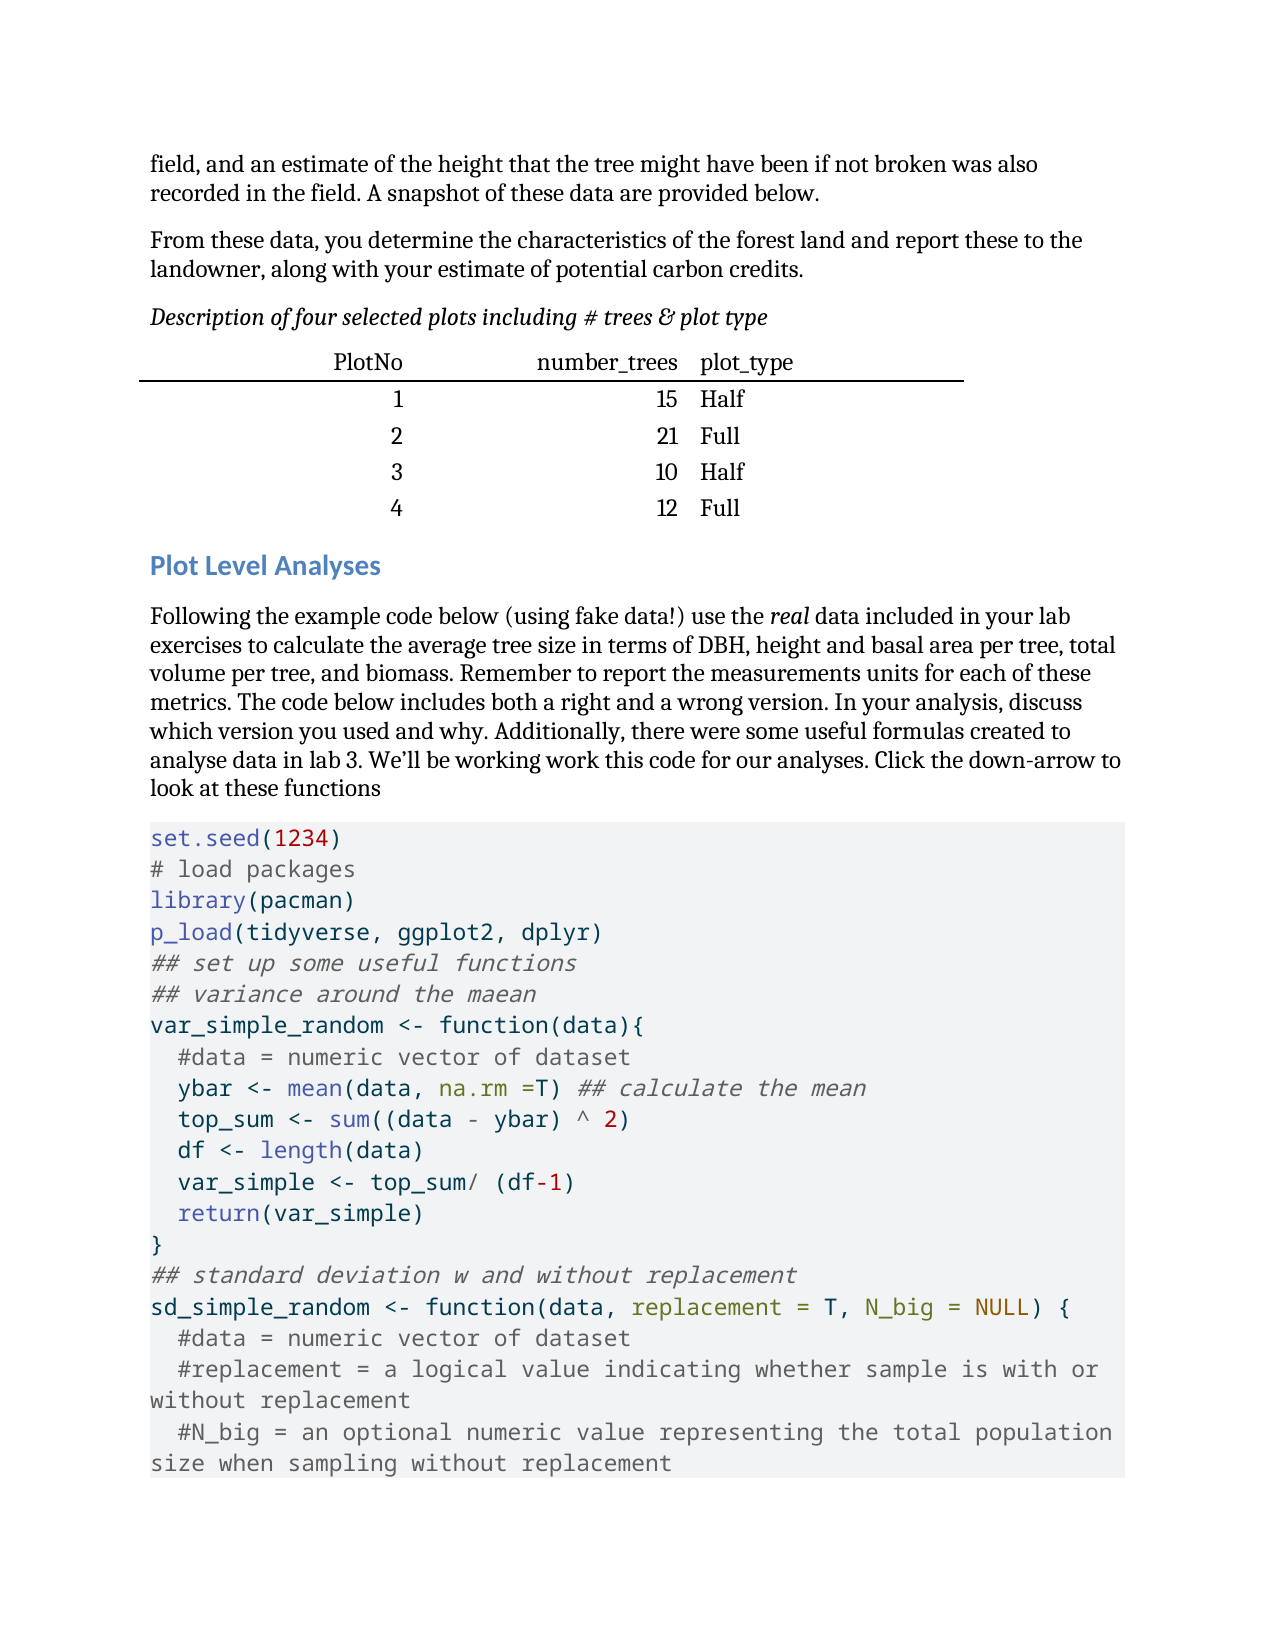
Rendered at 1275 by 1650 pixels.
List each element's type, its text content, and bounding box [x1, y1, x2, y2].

subtitle Plot Level Analyses [150, 547, 1125, 583]
text Description of four selected plots including # trees & plot type [150, 302, 1125, 331]
text Following the example code below (using fake data!) use the real data included in your lab exercises to calculate the average tree size in terms of DBH, height and basal area per tree, total volume per tree, and biomass. Remember to report the measurements units for each of these metrics. The code below includes both a right and a wrong version. In your analysis, discuss which version you used and why. Additionally, there were some useful formulas created to analyse data in lab 3. We’ll be working work this code for our analyses. Click the down-arrow to look at these functions [150, 602, 1125, 803]
table_header number_trees [414, 344, 689, 380]
table_cell Half [689, 382, 964, 418]
table_cell Half [689, 454, 964, 490]
table_cell 2 [139, 418, 414, 454]
table_cell 4 [139, 490, 414, 527]
table_cell 1 [139, 382, 414, 418]
table_cell 3 [139, 454, 414, 490]
text From these data, you determine the characteristics of the forest land and report these to the landowner, along with your estimate of potential carbon credits. [150, 226, 1125, 284]
table_cell 15 [414, 382, 689, 418]
table_cell Full [689, 418, 964, 454]
table_cell Full [689, 490, 964, 527]
table_header PlotNo [139, 344, 414, 380]
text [150, 150, 1125, 207]
table_header plot_type [689, 344, 964, 380]
table_cell 21 [414, 418, 689, 454]
table_cell 12 [414, 490, 689, 527]
table_cell 10 [414, 454, 689, 490]
